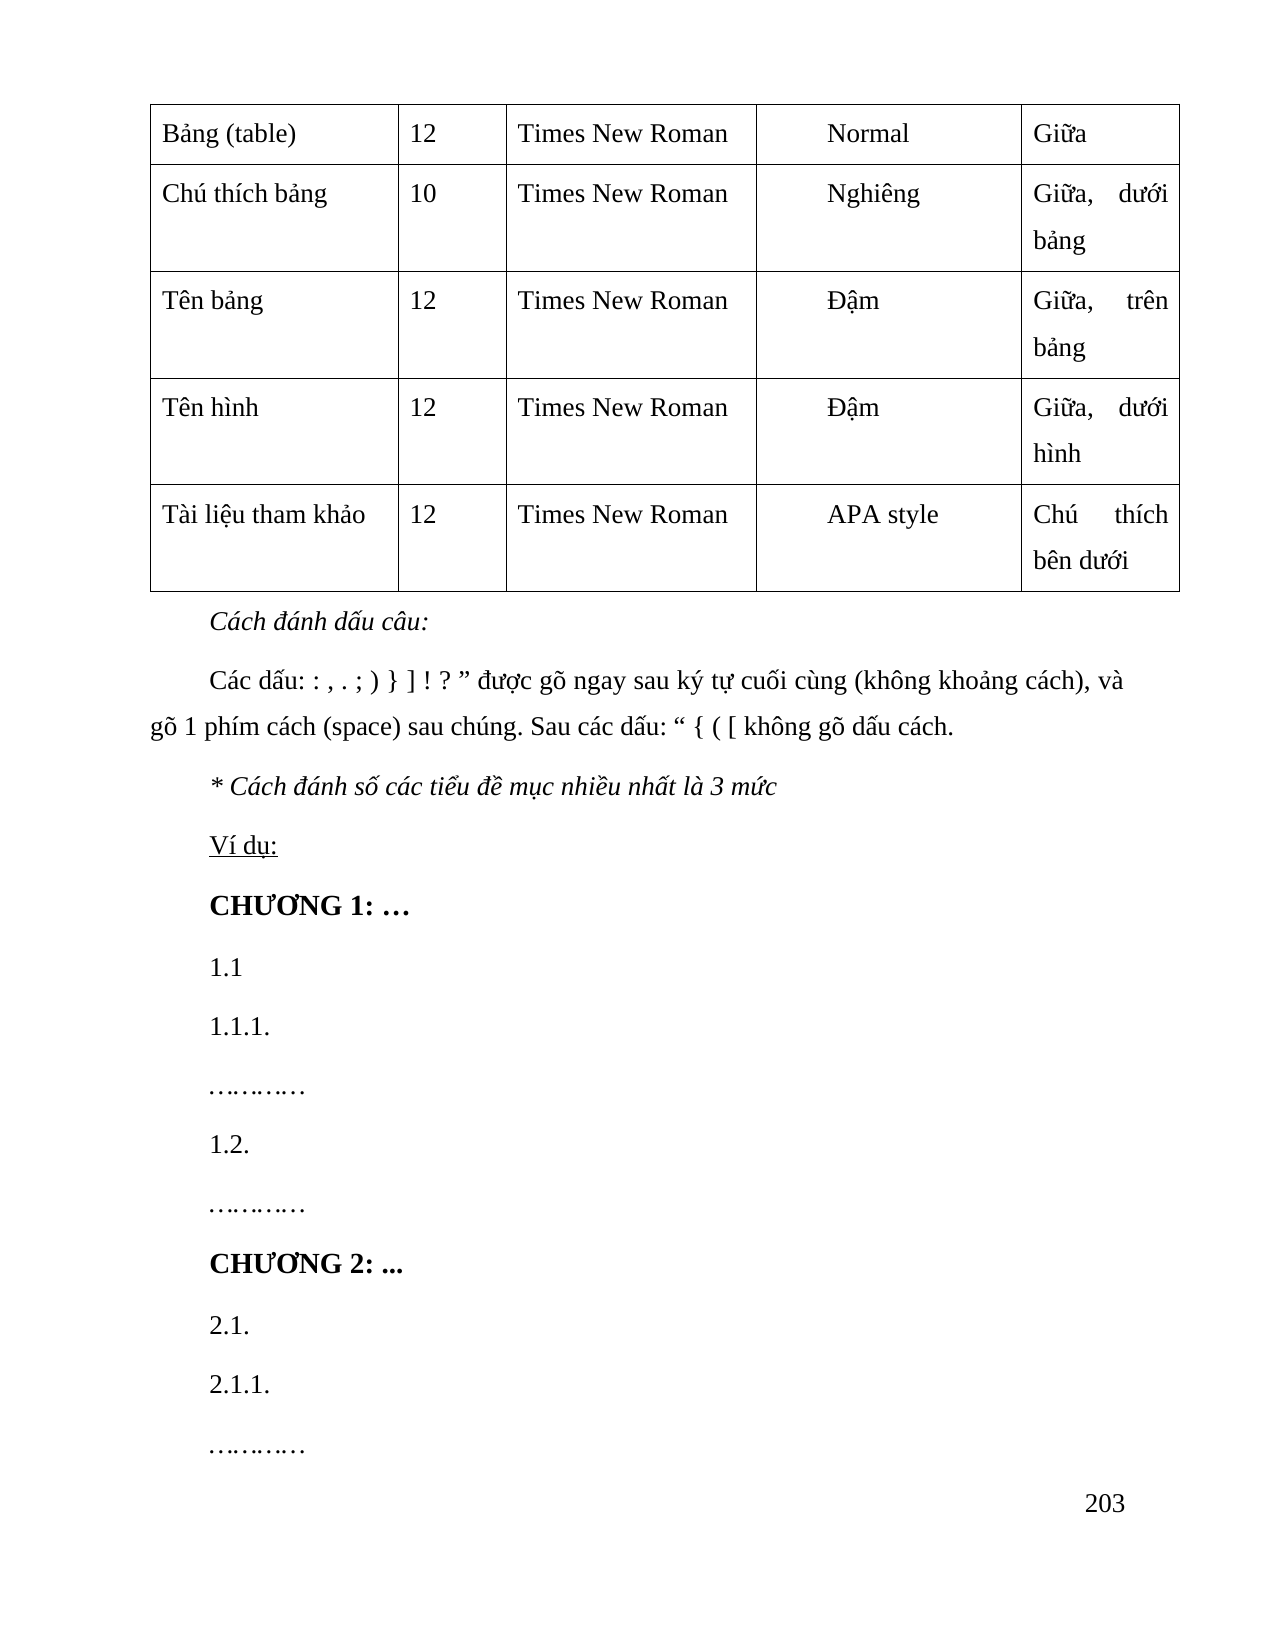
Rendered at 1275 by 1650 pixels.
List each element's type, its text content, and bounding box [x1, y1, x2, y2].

text Các dấu: : , . ; ) } ] ! ? ” được gõ ngay sau ký tự cuối cùng (không khoảng cách), và gõ 1 phím cách (space) sau chúng. Sau các dấu: “ { ( [ không gõ dấu cách. [150, 664, 1125, 742]
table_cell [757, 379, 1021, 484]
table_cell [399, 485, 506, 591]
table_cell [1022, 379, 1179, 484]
text 1.2. [150, 1128, 1125, 1159]
text 1.1.1. [150, 1010, 1125, 1041]
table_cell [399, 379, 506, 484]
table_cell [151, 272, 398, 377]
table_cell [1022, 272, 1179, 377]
text Cách đánh dấu câu: [150, 605, 1125, 636]
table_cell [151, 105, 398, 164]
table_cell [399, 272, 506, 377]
text 2.1.1. [150, 1369, 1125, 1400]
text CHƯƠNG 2: ... [150, 1247, 1125, 1280]
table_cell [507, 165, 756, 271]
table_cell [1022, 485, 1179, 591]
text * Cách đánh số các tiểu đề mục nhiều nhất là 3 mức [150, 770, 1125, 801]
text 2.1. [150, 1309, 1125, 1341]
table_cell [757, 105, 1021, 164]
text CHƯƠNG 1: … [150, 888, 1125, 922]
text Ví dụ: [150, 829, 1125, 860]
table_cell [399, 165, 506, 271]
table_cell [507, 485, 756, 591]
text ………… [150, 1428, 1125, 1459]
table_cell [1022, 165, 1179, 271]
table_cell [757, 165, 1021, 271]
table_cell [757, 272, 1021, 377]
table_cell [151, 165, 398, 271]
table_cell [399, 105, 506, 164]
text ………… [150, 1069, 1125, 1100]
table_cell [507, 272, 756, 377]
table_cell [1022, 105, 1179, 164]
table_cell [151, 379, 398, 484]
text 1.1 [150, 951, 1125, 982]
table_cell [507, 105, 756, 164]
text ………… [150, 1187, 1125, 1219]
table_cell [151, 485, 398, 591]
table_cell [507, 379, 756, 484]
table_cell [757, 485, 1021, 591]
